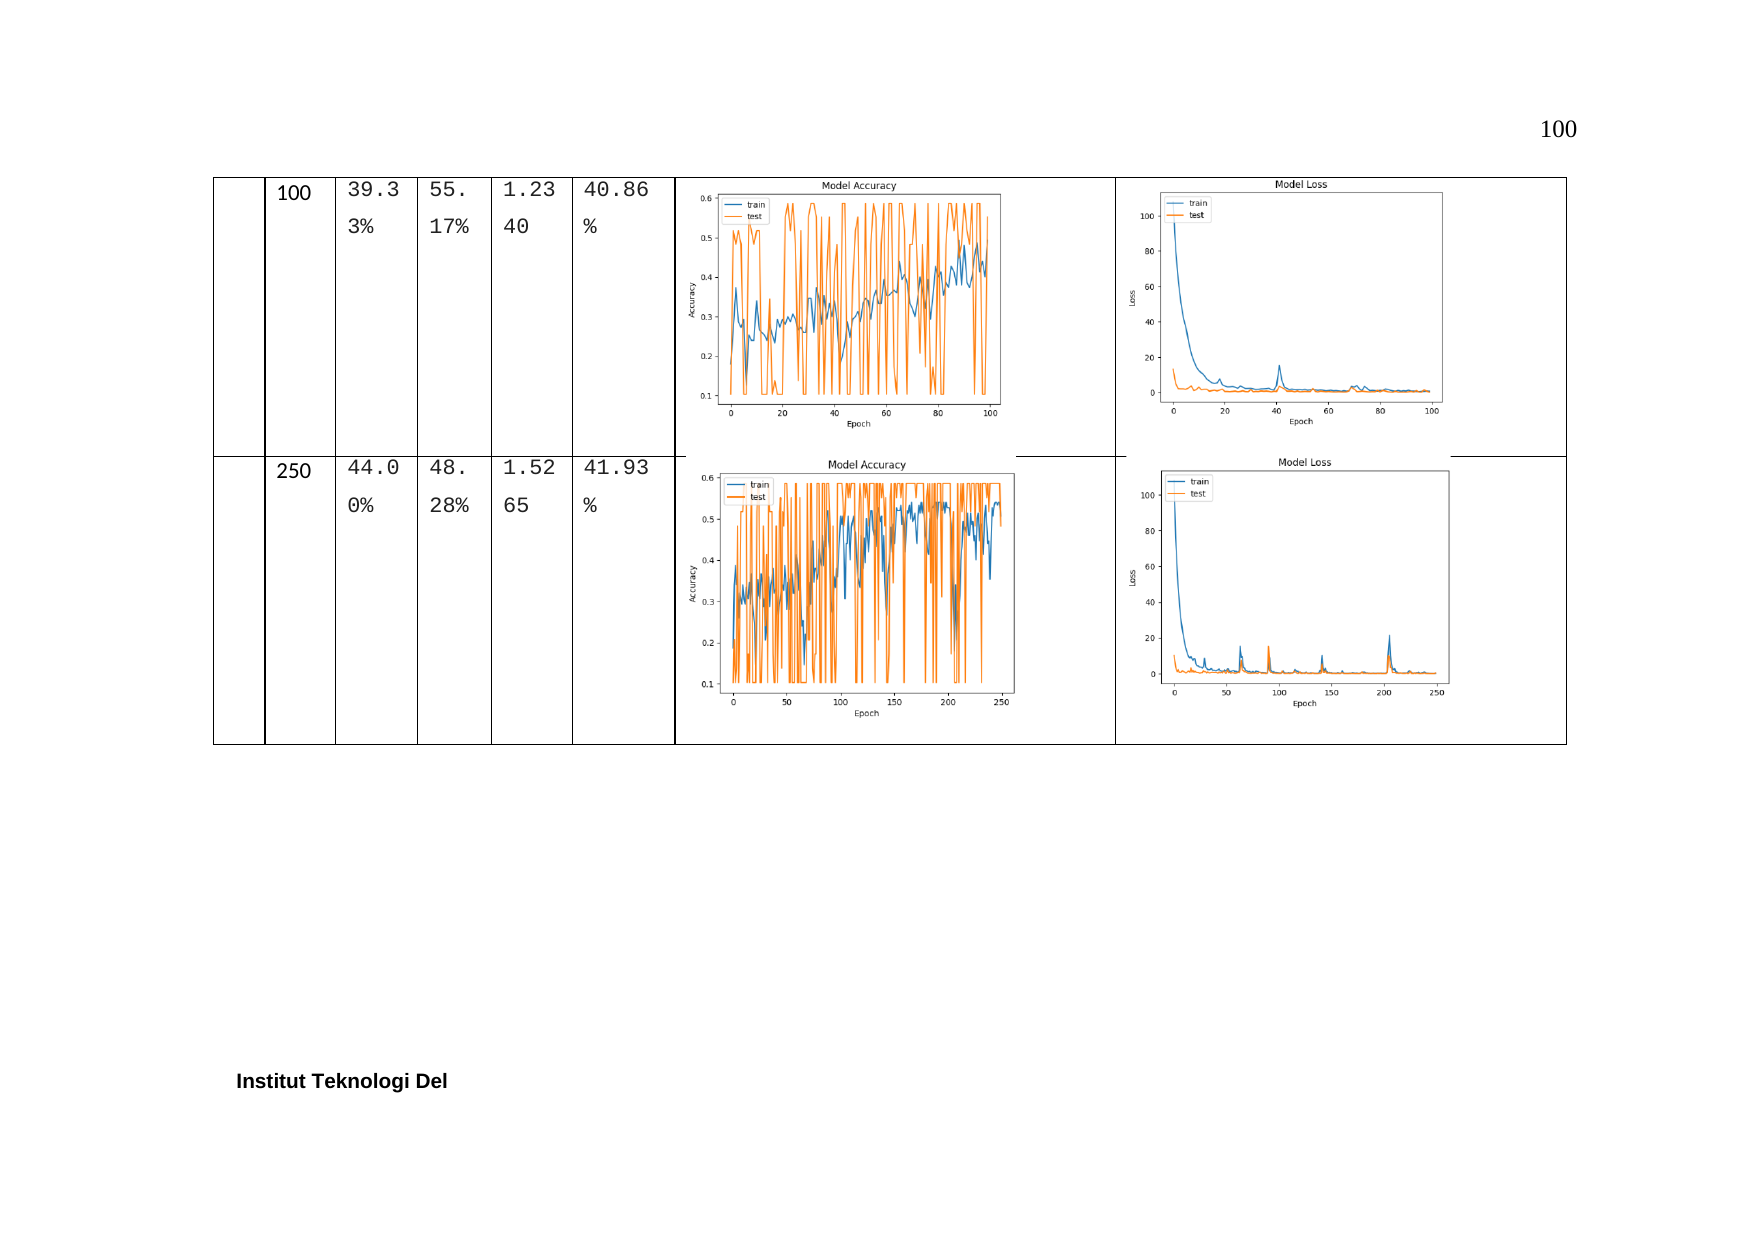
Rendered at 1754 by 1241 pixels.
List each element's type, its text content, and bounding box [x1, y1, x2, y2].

table_cell 40.86 % [573, 178, 674, 456]
table_cell [676, 178, 1115, 456]
table_cell [1116, 457, 1566, 744]
table_cell 41.93 % [573, 457, 674, 744]
table_cell [214, 457, 264, 744]
table_cell 1.2340 [492, 178, 572, 456]
table_cell [676, 457, 1115, 744]
table_cell 1.5265 [492, 457, 572, 744]
picture [686, 456, 1016, 718]
table_cell [1116, 178, 1566, 456]
table_cell 39.33% [336, 178, 417, 456]
picture [686, 178, 1007, 429]
table_cell [214, 178, 264, 456]
table_cell 100 [266, 178, 335, 456]
table_cell 48.28% [418, 457, 491, 744]
picture [1126, 456, 1451, 708]
table_cell 250 [266, 457, 335, 744]
picture [1126, 178, 1445, 426]
table_cell 55.17% [418, 178, 491, 456]
table_cell 44.00% [336, 457, 417, 744]
